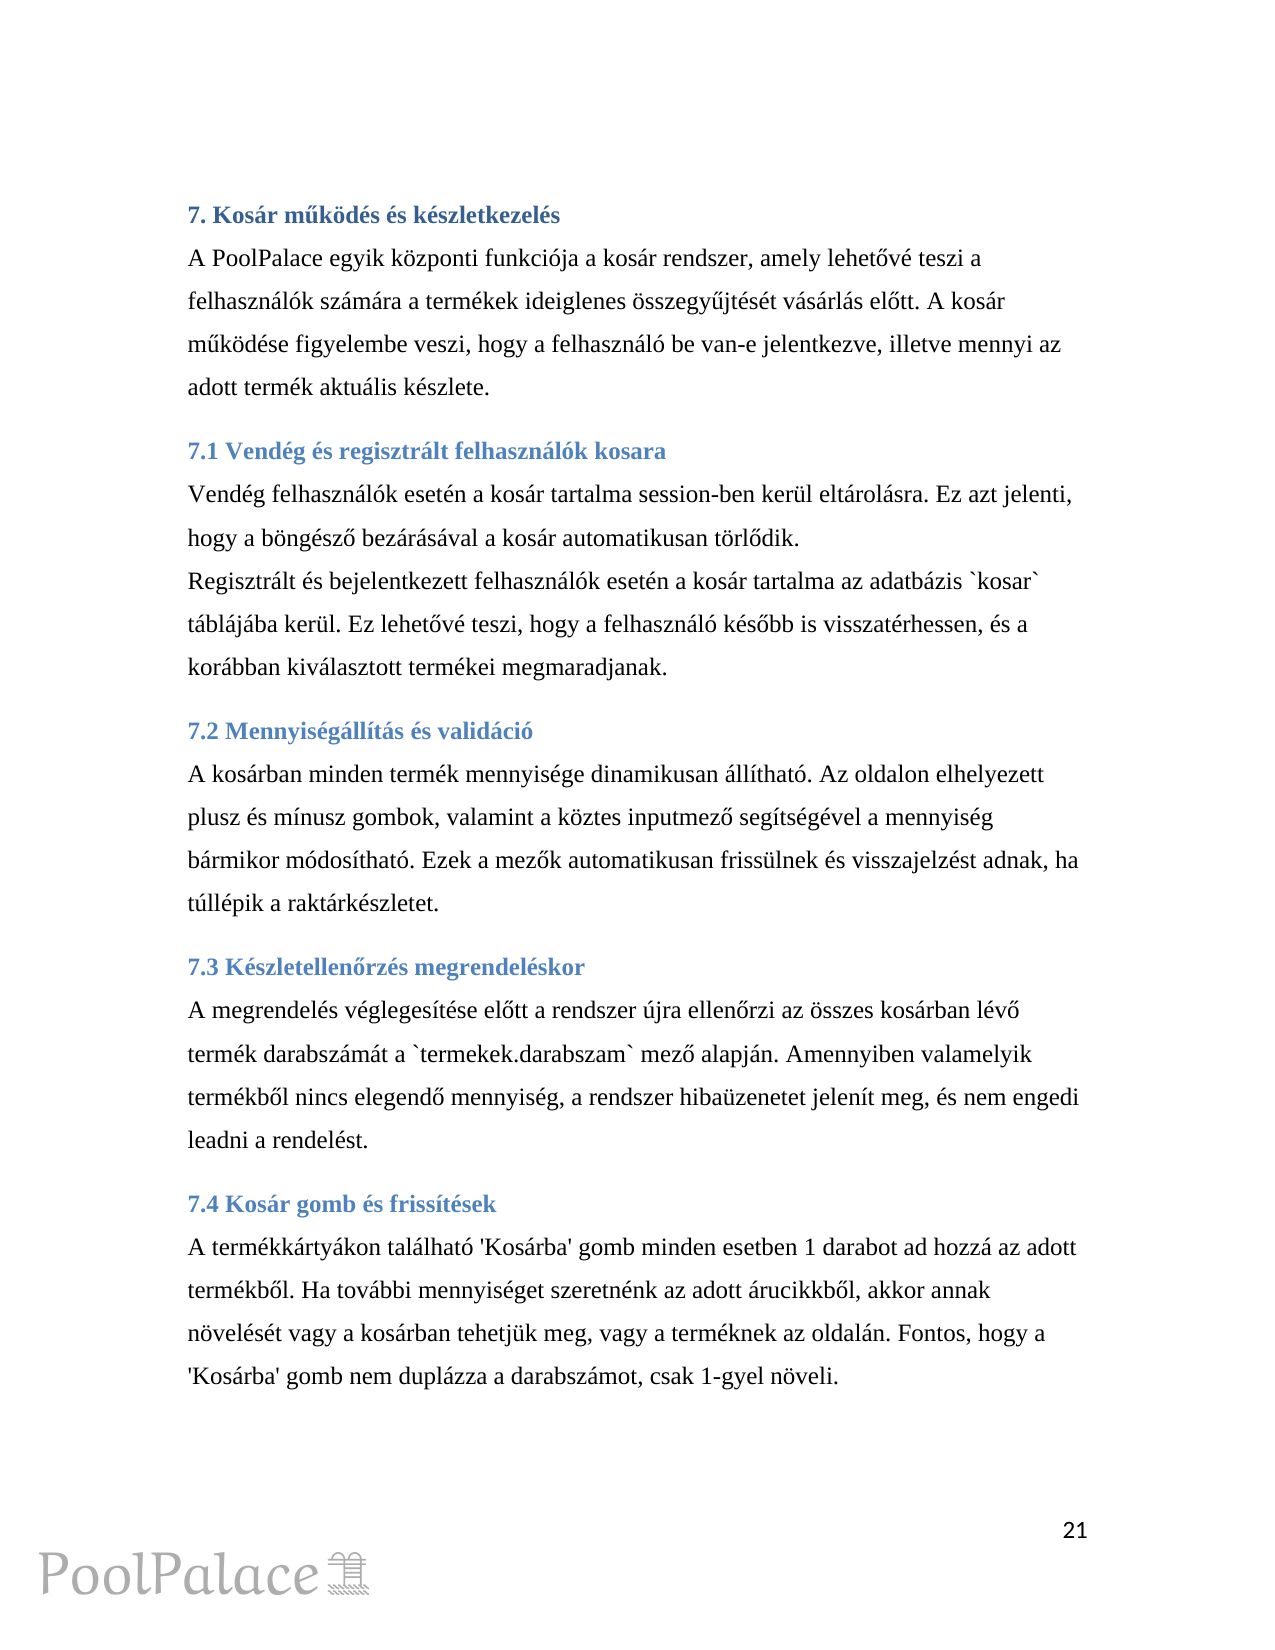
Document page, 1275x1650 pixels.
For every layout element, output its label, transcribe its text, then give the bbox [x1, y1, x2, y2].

subtitle 7.3 Készletellenőrzés megrendeléskor [187, 952, 1087, 981]
text A megrendelés véglegesítése előtt a rendszer újra ellenőrzi az összes kosárban lévő termék darabszámát a `termekek.darabszam` mező alapján. Amennyiben valamelyik termékből nincs elegendő mennyiség, a rendszer hibaüzenetet jelenít meg, és nem engedi leadni a rendelést. [187, 996, 1087, 1154]
text A kosárban minden termék mennyisége dinamikusan állítható. Az oldalon elhelyezett plusz és mínusz gombok, valamint a köztes inputmező segítségével a mennyiség bármikor módosítható. Ezek a mezők automatikusan frissülnek és visszajelzést adnak, ha túllépik a raktárkészletet. [187, 759, 1087, 917]
text Vendég felhasználók esetén a kosár tartalma session-ben kerül eltárolásra. Ez azt jelenti, hogy a böngésző bezárásával a kosár automatikusan törlődik. Regisztrált és bejelentkezett felhasználók esetén a kosár tartalma az adatbázis `kosar` táblájába kerül. Ez lehetővé teszi, hogy a felhasználó később is visszatérhessen, és a korábban kiválasztott termékei megmaradjanak. [187, 479, 1087, 681]
text A termékkártyákon található 'Kosárba' gomb minden esetben 1 darabot ad hozzá az adott termékből. Ha további mennyiséget szeretnénk az adott árucikkből, akkor annak növelését vagy a kosárban tehetjük meg, vagy a terméknek az oldalán. Fontos, hogy a 'Kosárba' gomb nem duplázza a darabszámot, csak 1-gyel növeli. [187, 1232, 1087, 1390]
subtitle 7.1 Vendég és regisztrált felhasználók kosara [187, 436, 1087, 465]
subtitle 7.4 Kosár gomb és frissítések [187, 1189, 1087, 1218]
picture [38, 1552, 370, 1595]
text A PoolPalace egyik központi funkciója a kosár rendszer, amely lehetővé teszi a felhasználók számára a termékek ideiglenes összegyűjtését vásárlás előtt. A kosár működése figyelembe veszi, hogy a felhasználó be van-e jelentkezve, illetve mennyi az adott termék aktuális készlete. [187, 243, 1087, 401]
subtitle 7. Kosár működés és készletkezelés [187, 200, 1087, 229]
subtitle 7.2 Mennyiségállítás és validáció [187, 716, 1087, 745]
